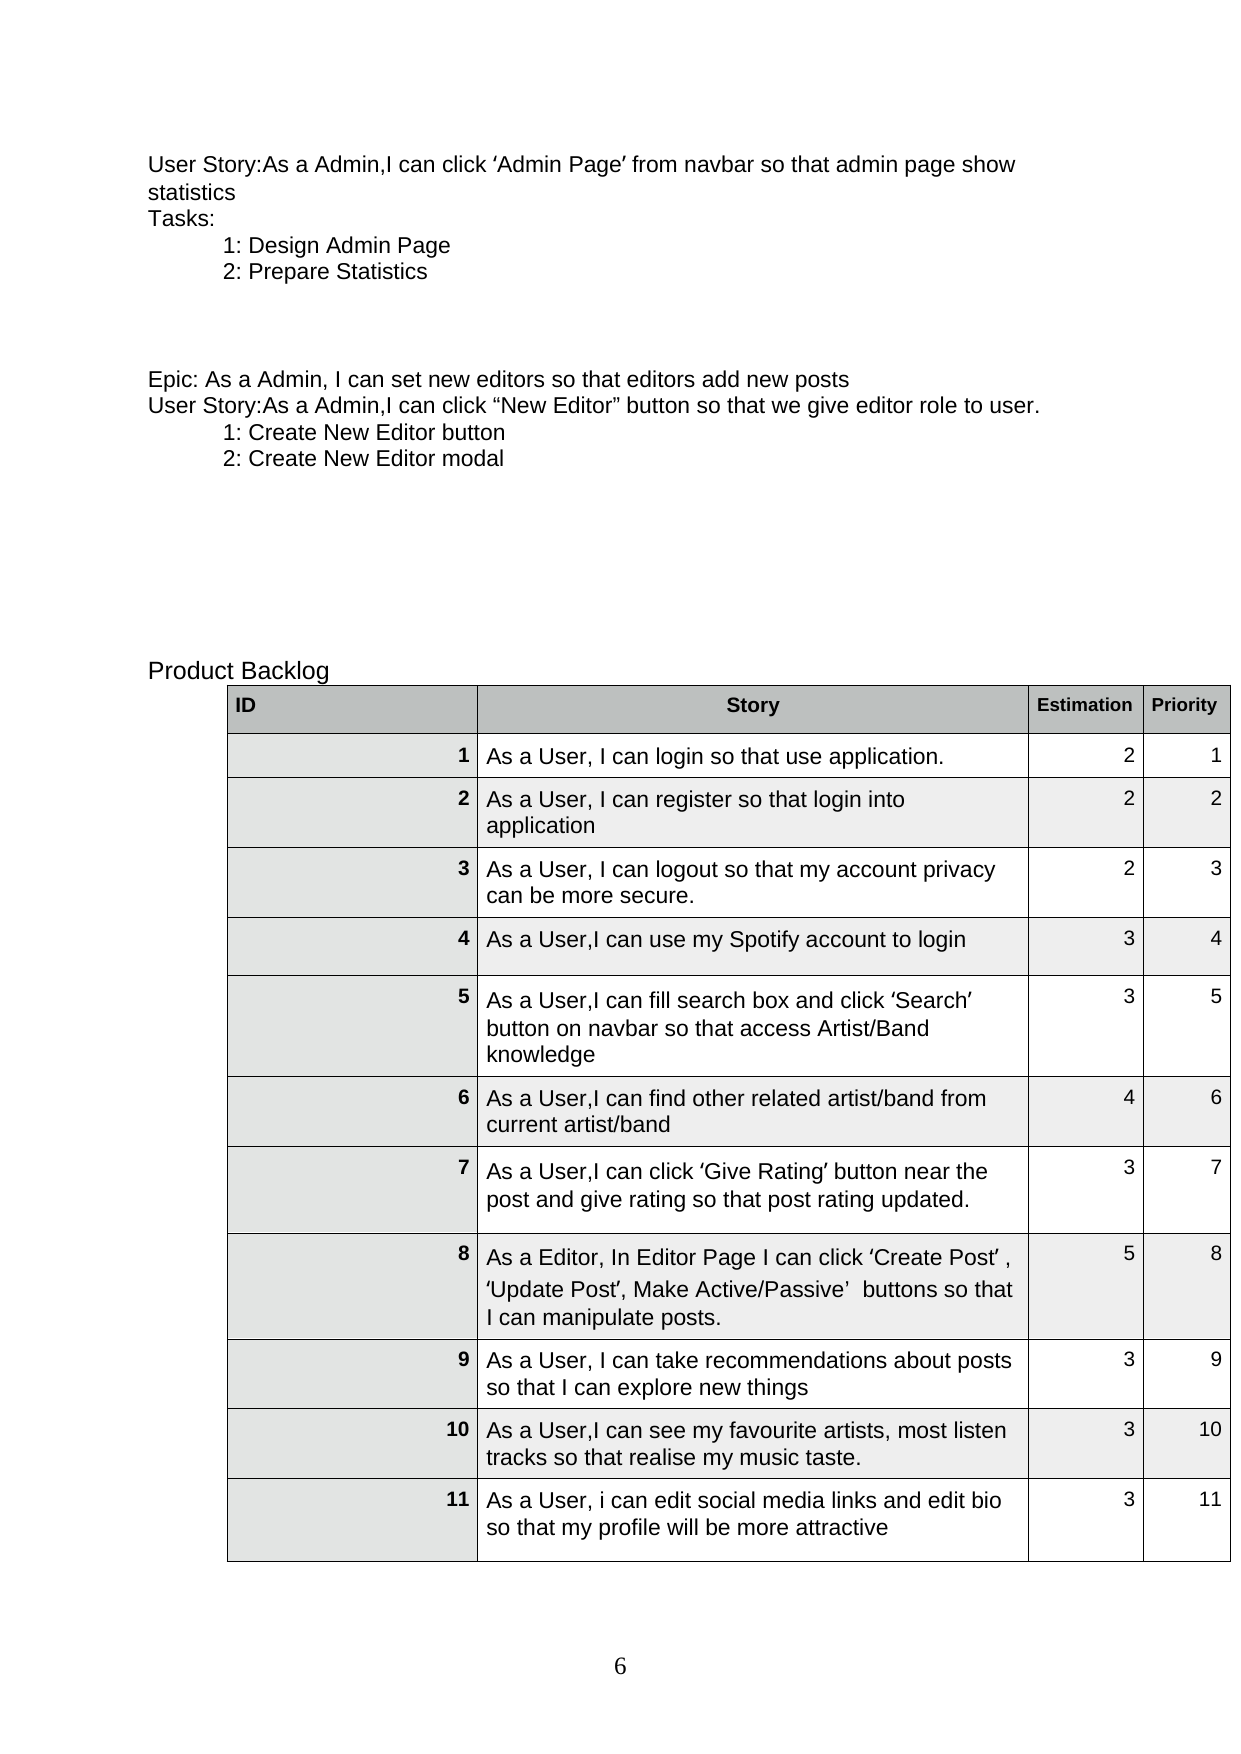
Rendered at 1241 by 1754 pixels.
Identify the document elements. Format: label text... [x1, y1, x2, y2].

text 2: Prepare Statistics [148, 258, 1092, 284]
table_cell 3 [1029, 1409, 1143, 1478]
text Product Backlog [148, 656, 1092, 684]
table_cell As a User,I can fill search box and click ‘Search’ button on navbar so that access Artist/Band knowledge [478, 976, 1028, 1076]
table_cell 2 [1029, 848, 1143, 917]
table_cell 2 [1029, 778, 1143, 847]
text Epic: As a Admin, I can set new editors so that editors add new posts [148, 366, 1092, 392]
table_cell 7 [1144, 1147, 1230, 1232]
text 1: Design Admin Page [148, 232, 1092, 258]
table_cell 1 [1144, 734, 1230, 777]
table_cell 5 [1144, 976, 1230, 1076]
table_cell 6 [228, 1077, 477, 1146]
table_cell 3 [228, 848, 477, 917]
table_cell As a User, I can logout so that my account privacy can be more secure. [478, 848, 1028, 917]
table_cell As a User, I can take recommendations about posts so that I can explore new things [478, 1340, 1028, 1408]
table_cell 9 [228, 1340, 477, 1408]
table_cell As a User, i can edit social media links and edit bio so that my profile will be more attractive [478, 1479, 1028, 1561]
table_cell 3 [1029, 1479, 1143, 1561]
table_cell 2 [1029, 734, 1143, 777]
table_cell 11 [1144, 1479, 1230, 1561]
table_cell 3 [1029, 976, 1143, 1076]
table_cell As a User,I can see my favourite artists, most listen tracks so that realise my music taste. [478, 1409, 1028, 1478]
table_cell 1 [228, 734, 477, 777]
table_cell As a User,I can click ‘Give Rating’ button near the post and give rating so that post rating updated. [478, 1147, 1028, 1232]
table_cell 3 [1029, 1340, 1143, 1408]
table_cell 4 [1029, 1077, 1143, 1146]
table_cell 5 [228, 976, 477, 1076]
table_cell As a Editor, In Editor Page I can click ‘Create Post’ , ‘Update Post’, Make Active/Passive’ buttons so that I can manipulate posts. [478, 1234, 1028, 1338]
text Tasks: [148, 205, 1092, 232]
table_cell As a User, I can register so that login into application [478, 778, 1028, 847]
table_cell 8 [228, 1234, 477, 1338]
table_cell 6 [1144, 1077, 1230, 1146]
table_cell 7 [228, 1147, 477, 1232]
table_header Estimation [1029, 686, 1143, 733]
table_cell 2 [228, 778, 477, 847]
table_cell 3 [1144, 848, 1230, 917]
table_cell 4 [1144, 918, 1230, 975]
table_cell 9 [1144, 1340, 1230, 1408]
table_header Story [478, 686, 1028, 733]
table_cell 3 [1029, 1147, 1143, 1232]
table_cell 5 [1029, 1234, 1143, 1338]
table_cell 3 [1029, 918, 1143, 975]
text 2: Create New Editor modal [148, 445, 1092, 471]
table_cell 10 [1144, 1409, 1230, 1478]
table_cell 11 [228, 1479, 477, 1561]
table_cell As a User,I can find other related artist/band from current artist/band [478, 1077, 1028, 1146]
table_cell 8 [1144, 1234, 1230, 1338]
table_cell As a User,I can use my Spotify account to login [478, 918, 1028, 975]
text 1: Create New Editor button [148, 418, 1092, 445]
table_cell 10 [228, 1409, 477, 1478]
table_header Priority [1144, 686, 1230, 733]
table_cell 2 [1144, 778, 1230, 847]
table_cell As a User, I can login so that use application. [478, 734, 1028, 777]
text User Story:As a Admin,I can click “New Editor” button so that we give editor role to user. [148, 392, 1092, 418]
table_header ID [228, 686, 477, 733]
text User Story:As a Admin,I can click ‘Admin Page’ from navbar so that admin page show statistics [148, 148, 1092, 205]
table_cell 4 [228, 918, 477, 975]
